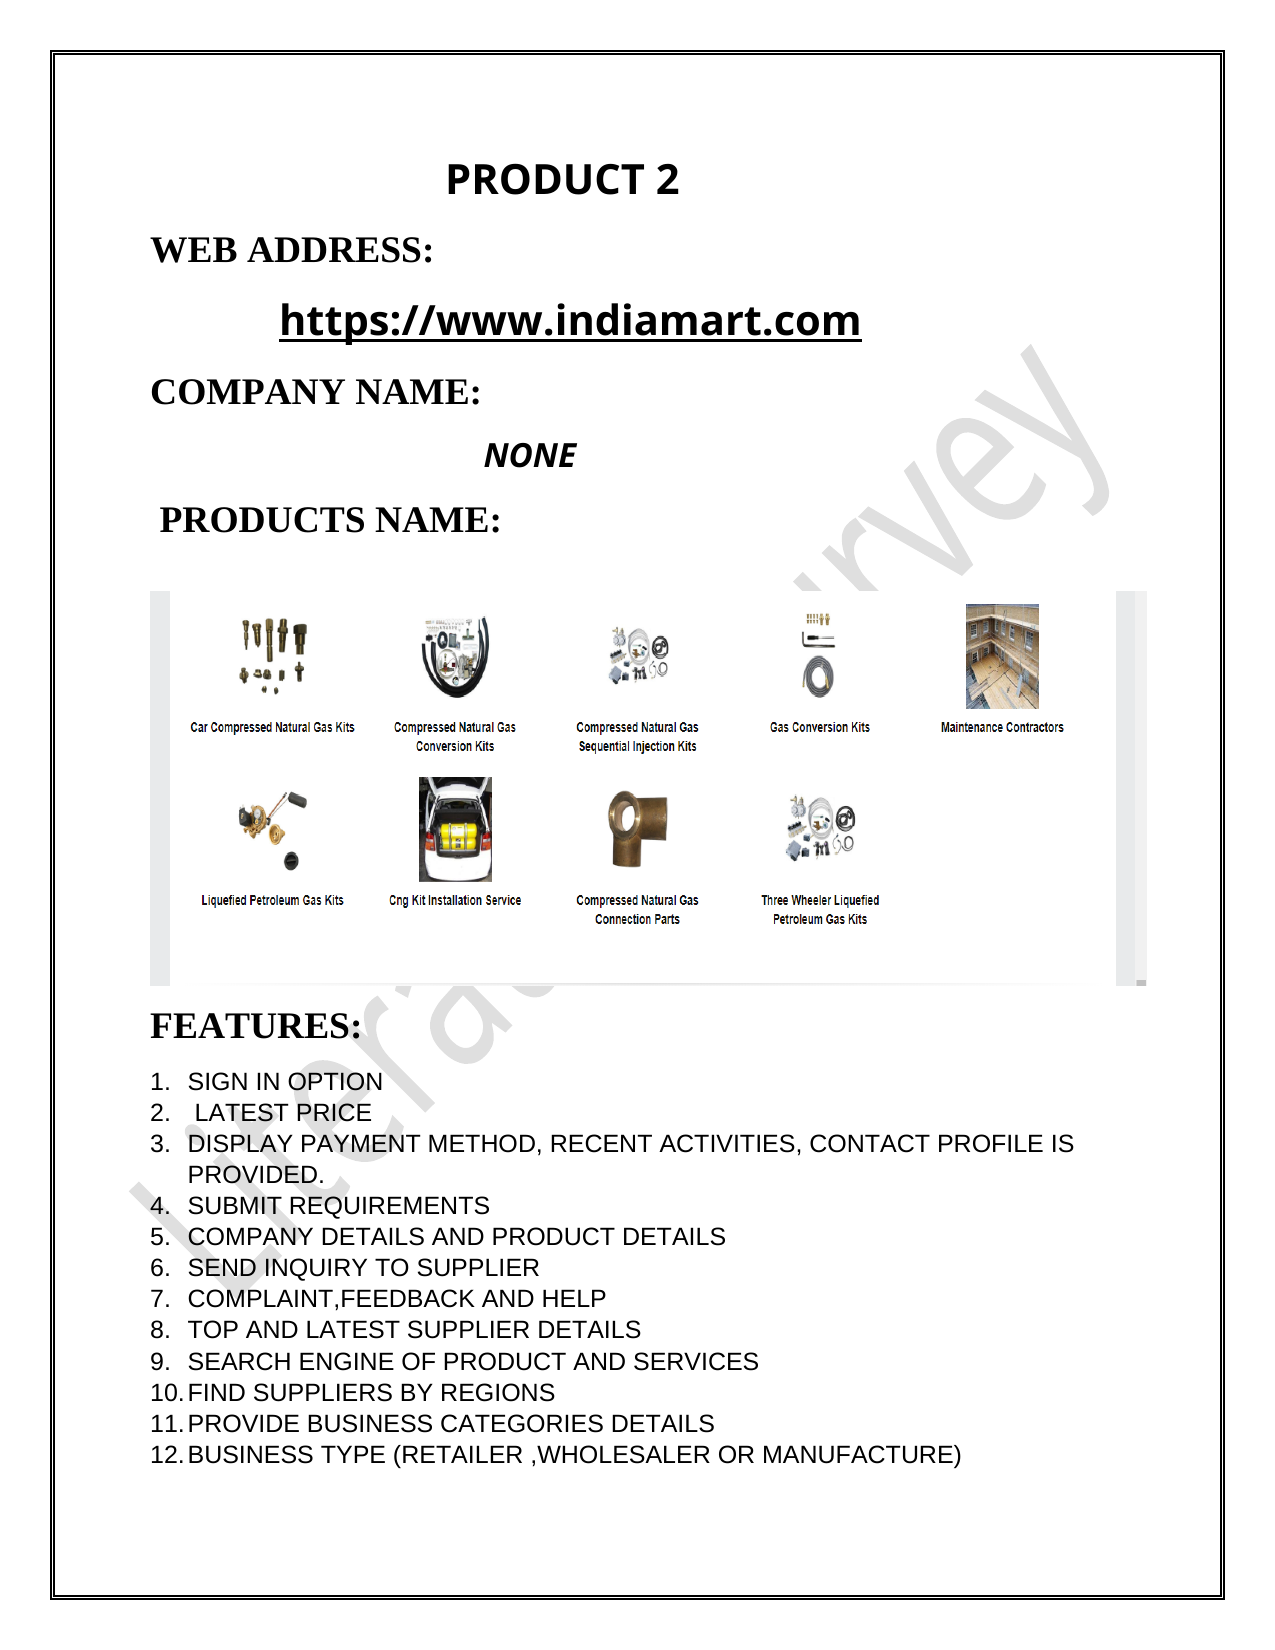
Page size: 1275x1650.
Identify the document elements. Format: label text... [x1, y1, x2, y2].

text NONE [150, 432, 1125, 478]
list PROVIDE BUSINESS CATEGORIES DETAILS [150, 1409, 1125, 1437]
list TOP AND LATEST SUPPLIER DETAILS [150, 1316, 1125, 1344]
text PRODUCT 2 [150, 150, 1125, 207]
list SIGN IN OPTION [150, 1067, 1125, 1096]
list DISPLAY PAYMENT METHOD, RECENT ACTIVITIES, CONTACT PROFILE IS PROVIDED. [150, 1129, 1125, 1189]
list FIND SUPPLIERS BY REGIONS [150, 1378, 1125, 1406]
text FEATURES: [150, 1004, 1125, 1047]
list SEARCH ENGINE OF PRODUCT AND SERVICES [150, 1347, 1125, 1375]
list SEND INQUIRY TO SUPPLIER [150, 1253, 1125, 1282]
list BUSINESS TYPE (RETAILER ,WHOLESALER OR MANUFACTURE) [150, 1440, 1125, 1468]
text PRODUCTS NAME: [150, 498, 1125, 541]
picture [150, 591, 1147, 986]
list LATEST PRICE [150, 1098, 1125, 1127]
text WEB ADDRESS: [150, 228, 1125, 271]
list COMPLAINT,FEEDBACK AND HELP [150, 1284, 1125, 1313]
list SUBMIT REQUIREMENTS [150, 1191, 1125, 1220]
text https://www.indiamart.com [150, 291, 1125, 348]
list COMPANY DETAILS AND PRODUCT DETAILS [150, 1222, 1125, 1251]
text COMPANY NAME: [150, 369, 1125, 412]
